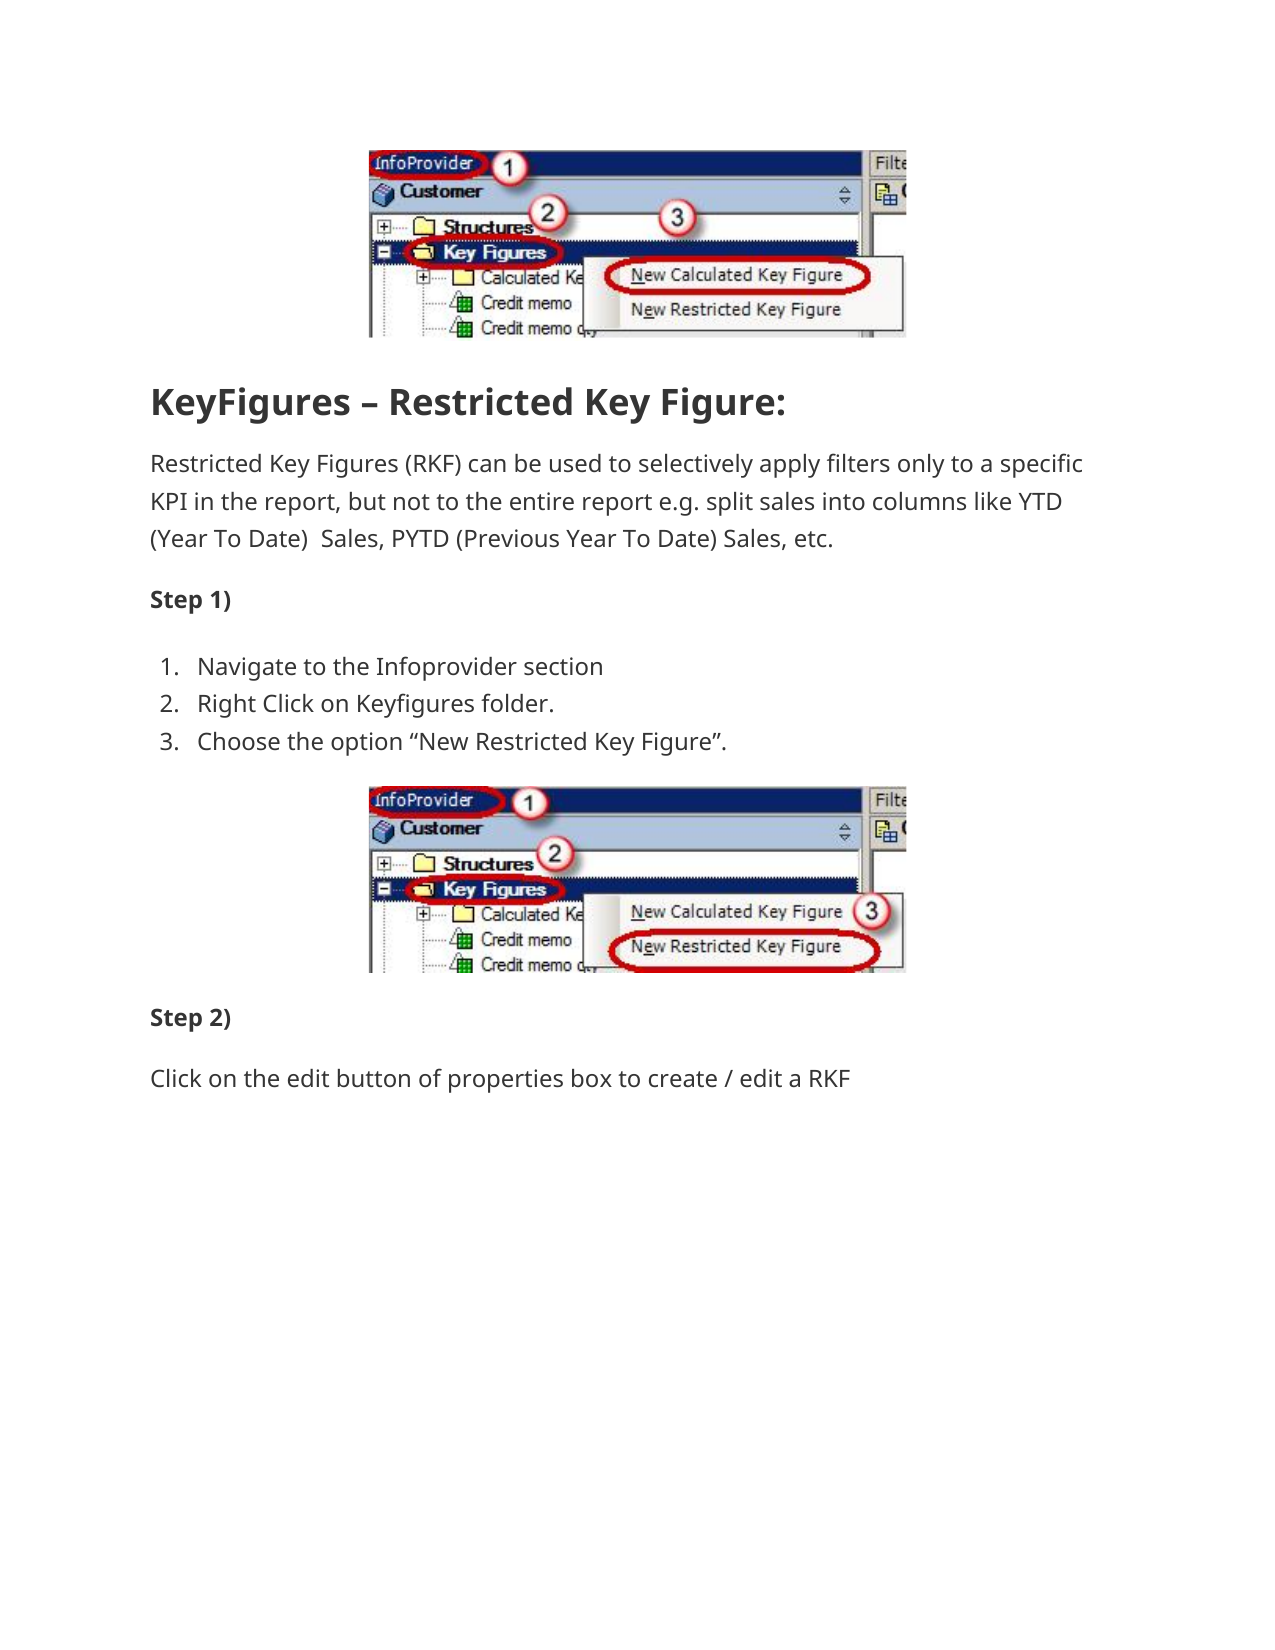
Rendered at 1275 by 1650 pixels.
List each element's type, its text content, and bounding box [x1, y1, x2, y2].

list Navigate to the Infoprovider section [159, 645, 1125, 682]
text Step 2) [150, 996, 1125, 1033]
text Step 1) [150, 578, 1125, 616]
picture [368, 786, 907, 973]
text Restricted Key Figures (RKF) can be used to selectively apply filters only to a specific KPI in the report, but not to the entire report e.g. split sales into columns like YTD (Year To Date) Sales, PYTD (Previous Year To Date) Sales, etc. [150, 442, 1125, 555]
list Choose the option “New Restricted Key Figure”. [159, 720, 1125, 757]
picture [368, 150, 907, 341]
text Click on the edit button of properties box to create / edit a RKF [150, 1057, 1125, 1094]
text KeyFigures – Restricted Key Figure: [150, 364, 1125, 427]
list Right Click on Keyfigures folder. [159, 682, 1125, 720]
